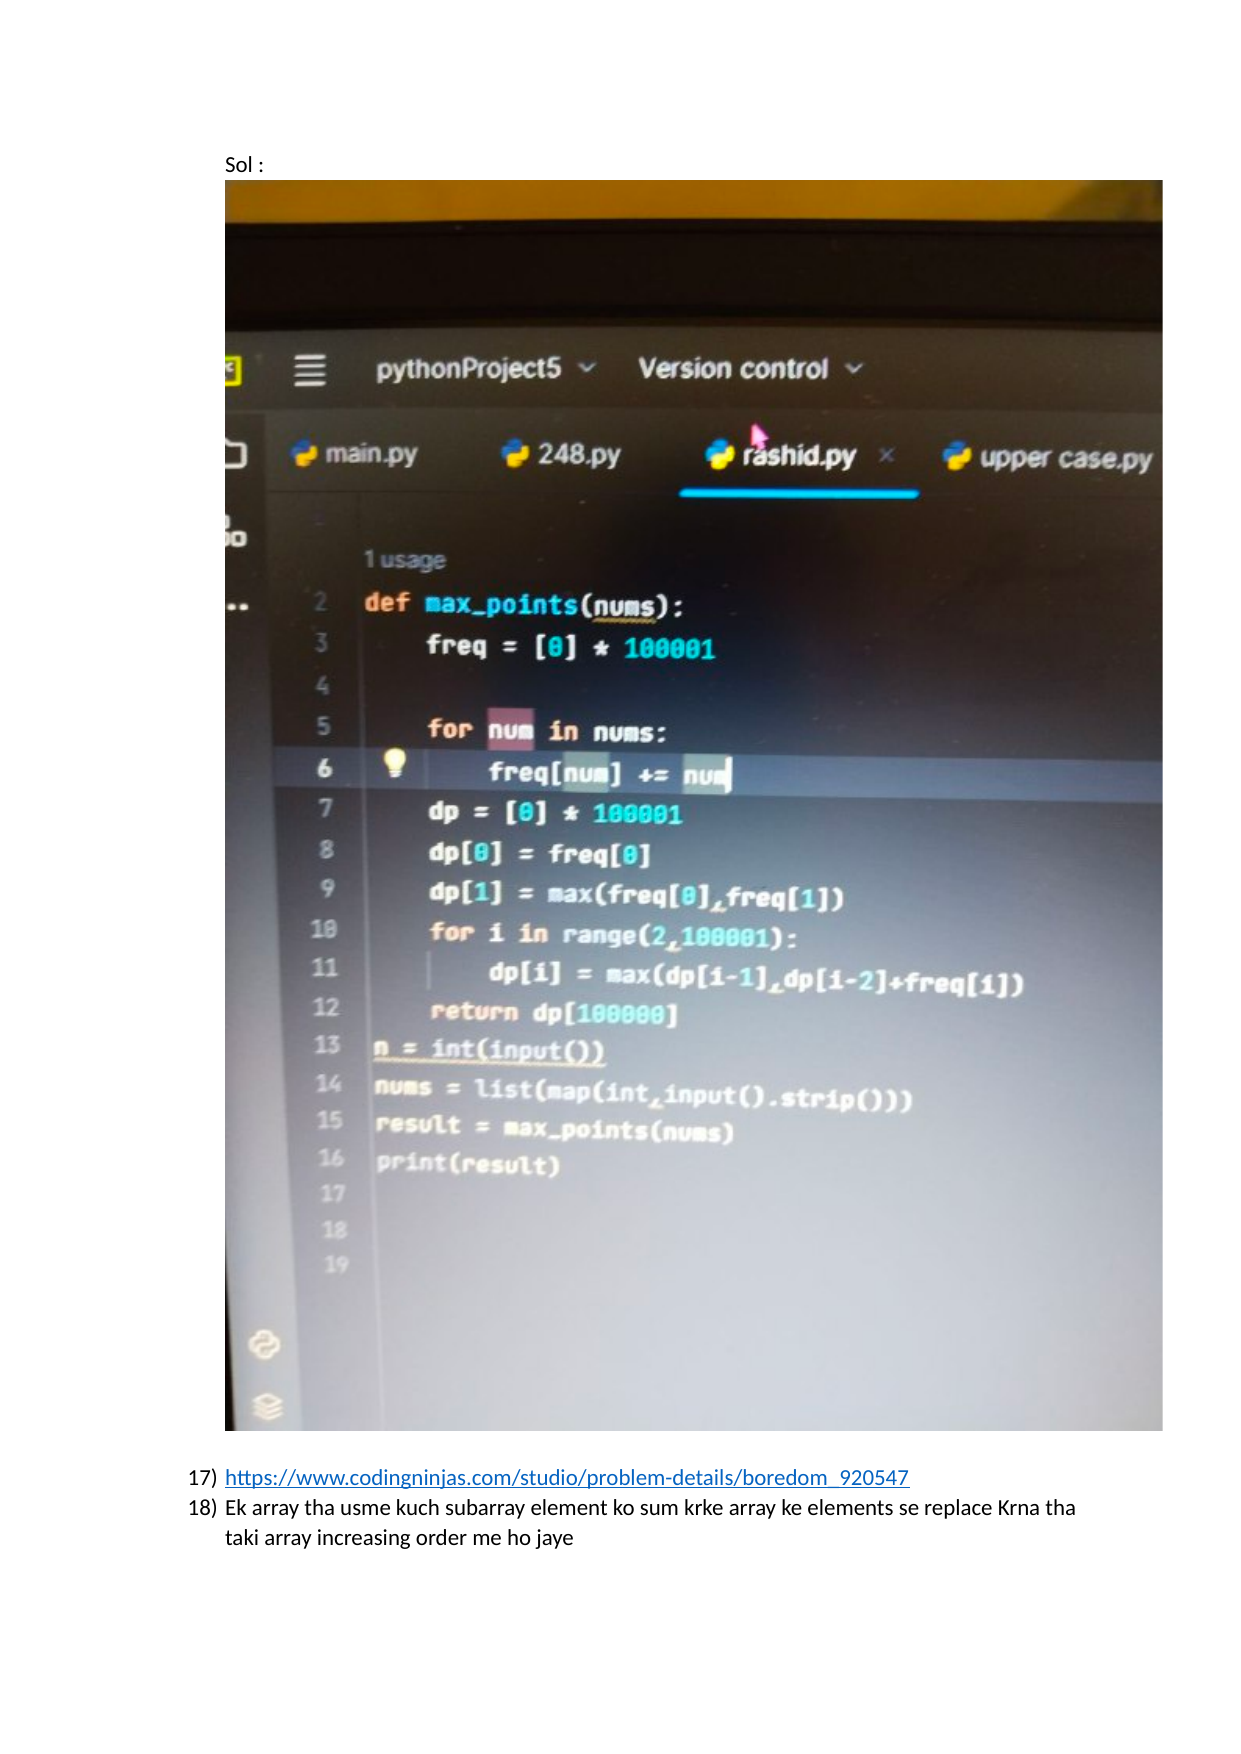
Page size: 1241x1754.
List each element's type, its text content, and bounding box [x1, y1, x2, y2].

list Ek array tha usme kuch subarray element ko sum krke array ke elements se replace Krna tha taki array increasing order me ho jaye [187, 1493, 1090, 1551]
list Sol : [225, 150, 1090, 180]
picture [225, 180, 1163, 1431]
list https://www.codingninjas.com/studio/problem-details/boredom_920547 [187, 1463, 1090, 1491]
